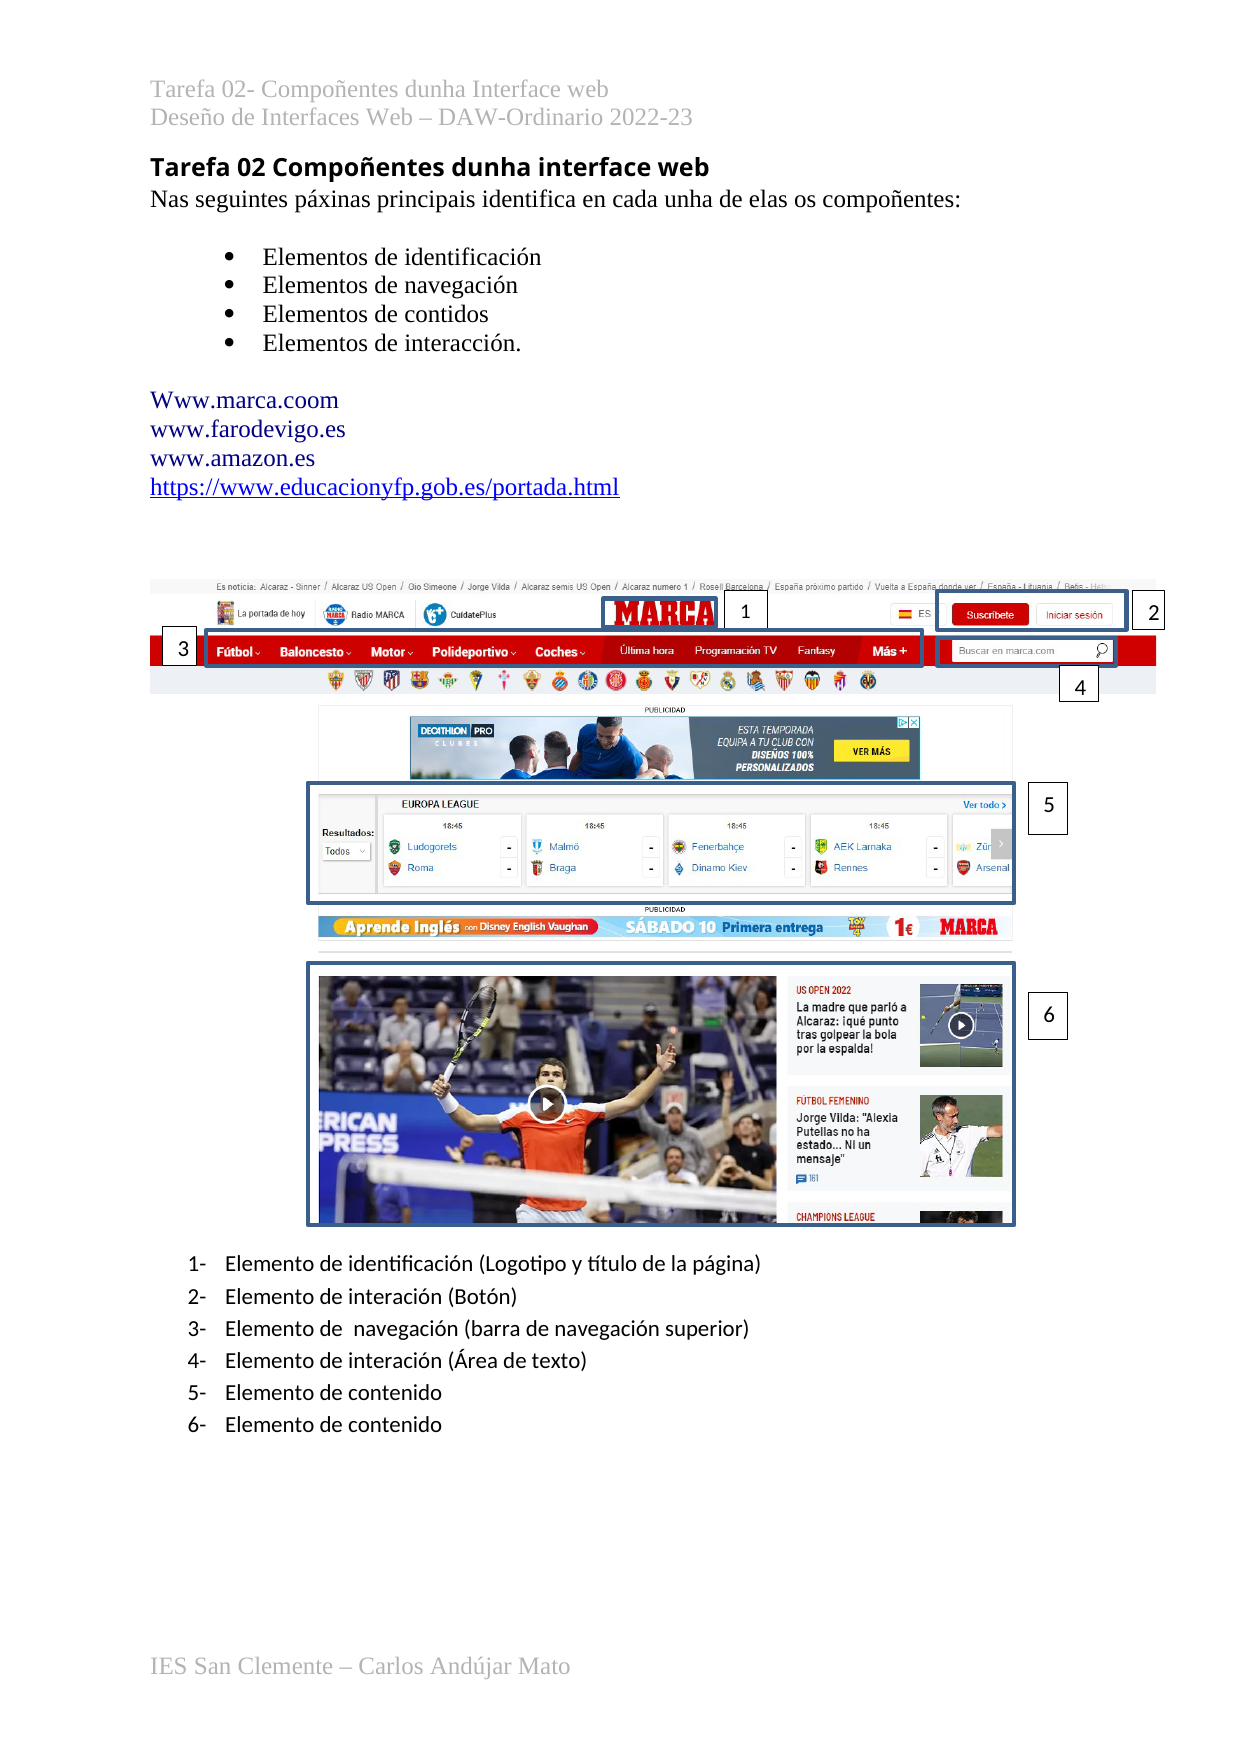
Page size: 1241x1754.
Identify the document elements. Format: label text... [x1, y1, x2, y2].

list Elemento de contenido [187, 1378, 1090, 1406]
list Elementos de interacción. [225, 328, 1090, 357]
text www.amazon.es [150, 443, 1090, 472]
list Elemento de interación (Botón) [187, 1282, 1090, 1310]
list Elemento de identificación (Logotipo y título de la página) [187, 1249, 1090, 1278]
list Elementos de navegación [225, 270, 1090, 299]
text https://www.educacionyfp.gob.es/portada.html [150, 472, 1090, 500]
list Elemento de navegación (barra de navegación superior) [187, 1314, 1090, 1342]
text Tarefa 02 Compoñentes dunha interface web [150, 150, 1090, 184]
list Elementos de identificación [225, 242, 1090, 270]
list Elementos de contidos [225, 299, 1090, 328]
list Elemento de contenido [187, 1411, 1090, 1438]
text www.farodevigo.es [150, 414, 1090, 443]
text Www.marca.coom [150, 385, 1090, 414]
list Elemento de interación (Área de texto) [187, 1346, 1090, 1374]
text Nas seguintes páxinas principais identifica en cada unha de elas os compoñentes: [150, 184, 1090, 213]
